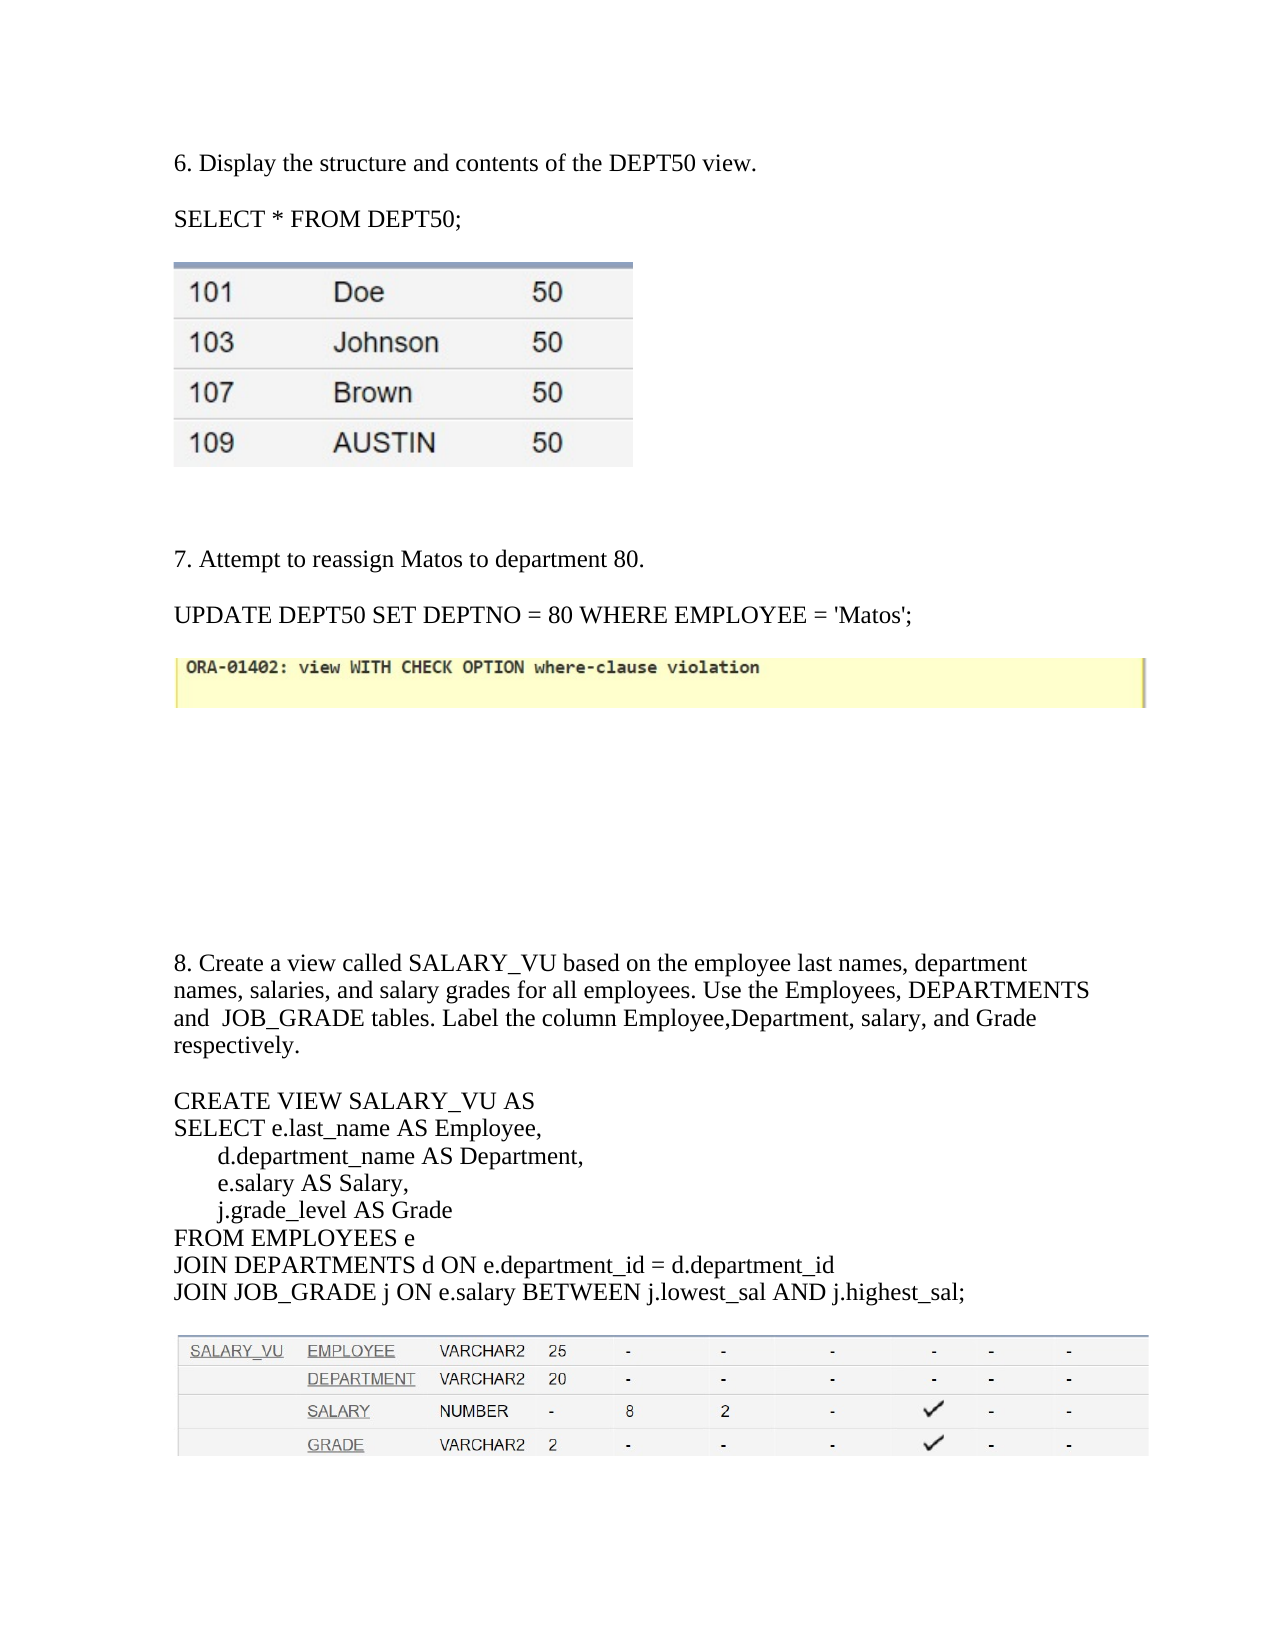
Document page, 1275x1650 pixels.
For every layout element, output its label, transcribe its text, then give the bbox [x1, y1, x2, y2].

text JOIN DEPARTMENTS d ON e.department_id = d.department_id [173, 1252, 1106, 1279]
text SELECT * FROM DEPT50; [173, 206, 1106, 233]
text 6. Display the structure and contents of the DEPT50 view. [173, 150, 1106, 177]
text UPDATE DEPT50 SET DEPTNO = 80 WHERE EMPLOYEE = 'Matos'; [173, 602, 1106, 629]
picture [173, 658, 1149, 708]
text CREATE VIEW SALARY_VU AS [173, 1088, 1106, 1115]
text JOIN JOB_GRADE j ON e.salary BETWEEN j.lowest_sal AND j.highest_sal; [173, 1279, 1106, 1306]
text e.salary AS Salary, [173, 1170, 1106, 1197]
text j.grade_level AS Grade [173, 1197, 1106, 1224]
text d.department_name AS Department, [173, 1142, 1106, 1170]
picture [173, 1335, 1149, 1456]
text 7. Attempt to reassign Matos to department 80. [173, 546, 1106, 573]
text FROM EMPLOYEES e [173, 1224, 1106, 1252]
picture [173, 262, 633, 467]
text 8. Create a view called SALARY_VU based on the employee last names, department names, salaries, and salary grades for all employees. Use the Employees, DEPARTMENTS and JOB_GRADE tables. Label the column Employee,Department, salary, and Grade respectively. [173, 949, 1106, 1059]
text SELECT e.last_name AS Employee, [173, 1115, 1106, 1142]
